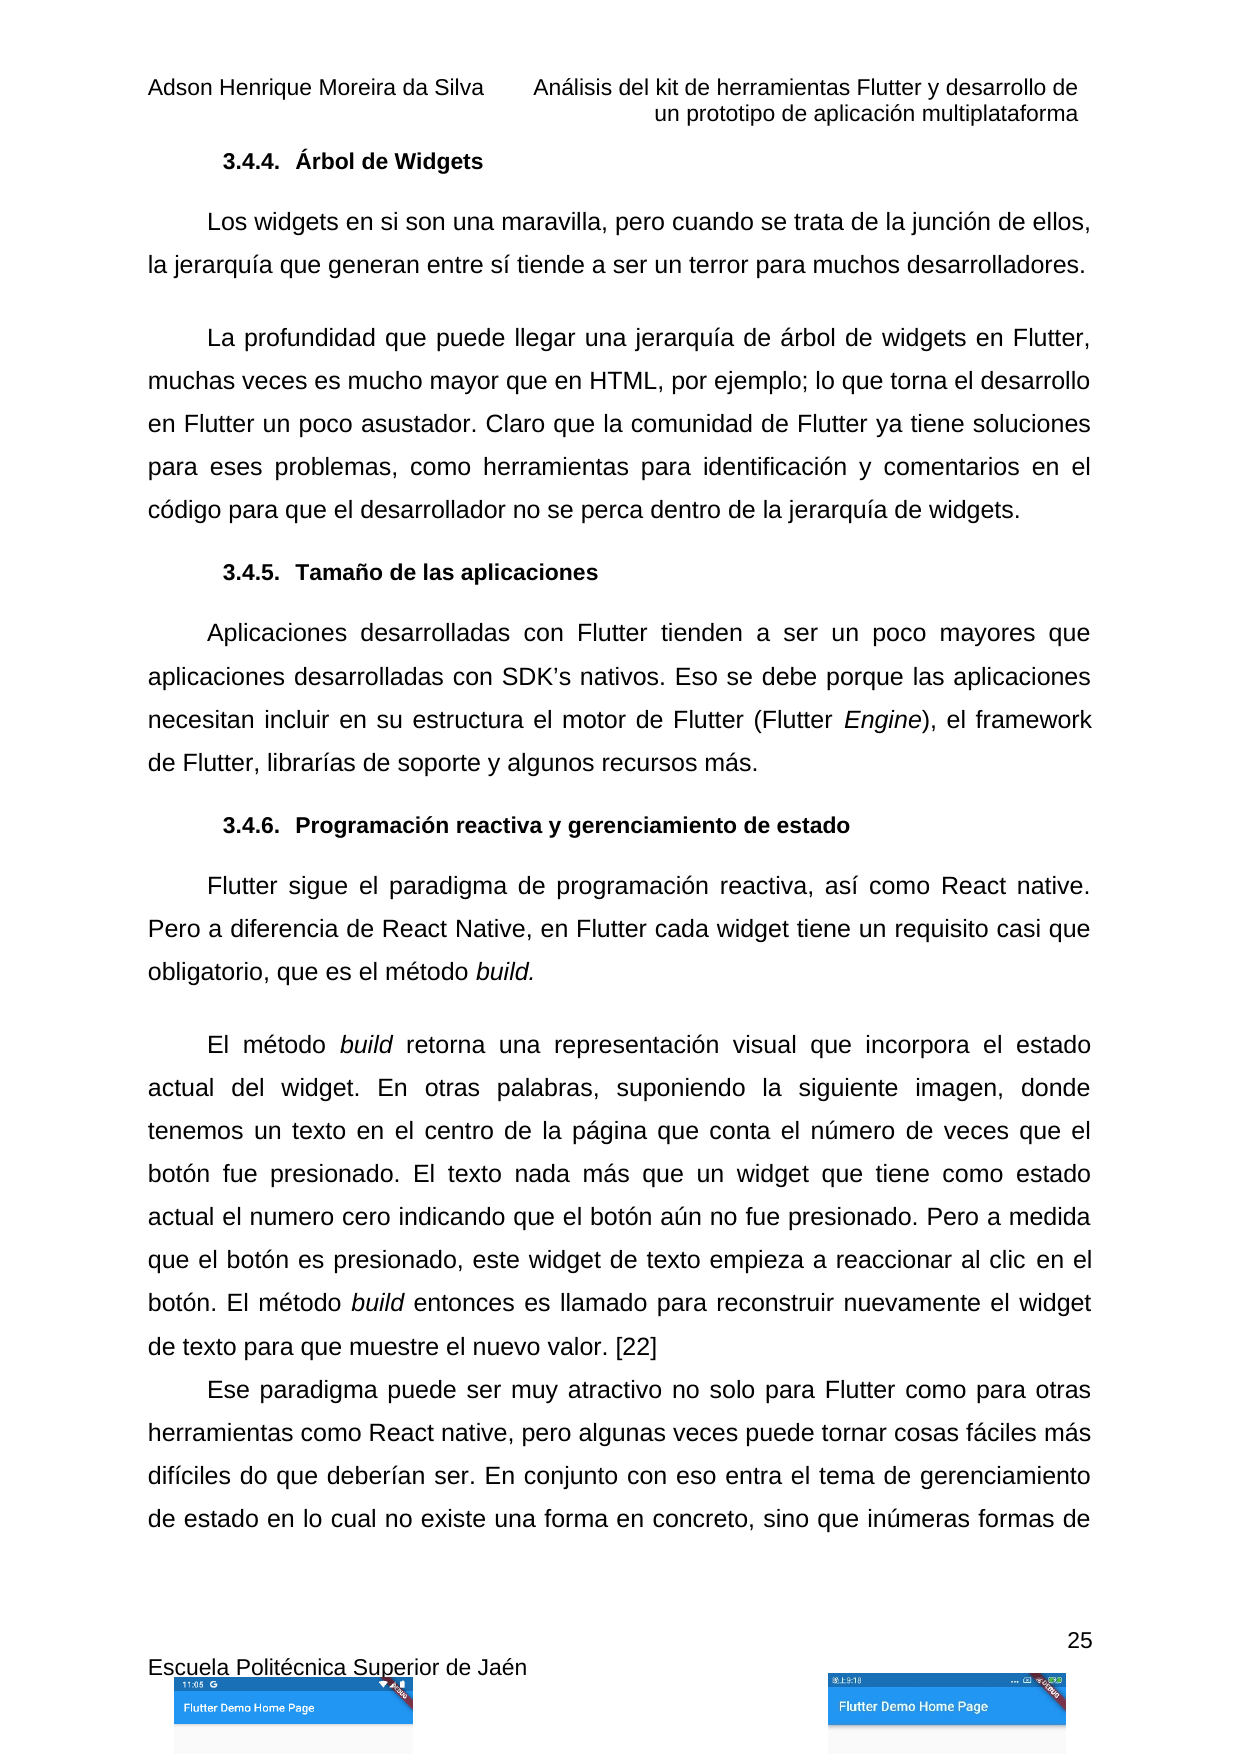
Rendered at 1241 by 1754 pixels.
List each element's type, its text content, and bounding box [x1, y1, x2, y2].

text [148, 1374, 1092, 1533]
subtitle Árbol de Widgets [223, 148, 1092, 174]
subtitle Tamaño de las aplicaciones [223, 559, 1092, 585]
picture [828, 1673, 1066, 1754]
text Los widgets en si son una maravilla, pero cuando se trata de la junción de ellos, la jerarquía que generan entre sí tiende a ser un terror para muchos desarrolladores. [148, 207, 1092, 279]
picture [174, 1677, 413, 1754]
text La profundidad que puede llegar una jerarquía de árbol de widgets en Flutter, muchas veces es mucho mayor que en HTML, por ejemplo; lo que torna el desarrollo en Flutter un poco asustador. Claro que la comunidad de Flutter ya tiene soluciones para eses problemas, como herramientas para identificación y comentarios en el código para que el desarrollador no se perca dentro de la jerarquía de widgets. [148, 322, 1092, 524]
text Aplicaciones desarrolladas con Flutter tienden a ser un poco mayores que aplicaciones desarrolladas con SDK’s nativos. Eso se debe porque las aplicaciones necesitan incluir en su estructura el motor de Flutter (Flutter Engine), el framework de Flutter, librarías de soporte y algunos recursos más. [148, 618, 1092, 776]
subtitle Programación reactiva y gerenciamiento de estado [223, 812, 1092, 838]
text El método build retorna una representación visual que incorpora el estado actual del widget. En otras palabras, suponiendo la siguiente imagen, donde tenemos un texto en el centro de la página que conta el número de veces que el botón fue presionado. El texto nada más que un widget que tiene como estado actual el numero cero indicando que el botón aún no fue presionado. Pero a medida que el botón es presionado, este widget de texto empieza a reaccionar al clic en el botón. El método build entonces es llamado para reconstruir nuevamente el widget de texto para que muestre el nuevo valor. [22] [148, 1029, 1092, 1360]
text Flutter sigue el paradigma de programación reactiva, así como React native. Pero a diferencia de React Native, en Flutter cada widget tiene un requisito casi que obligatorio, que es el método build. [148, 871, 1092, 986]
